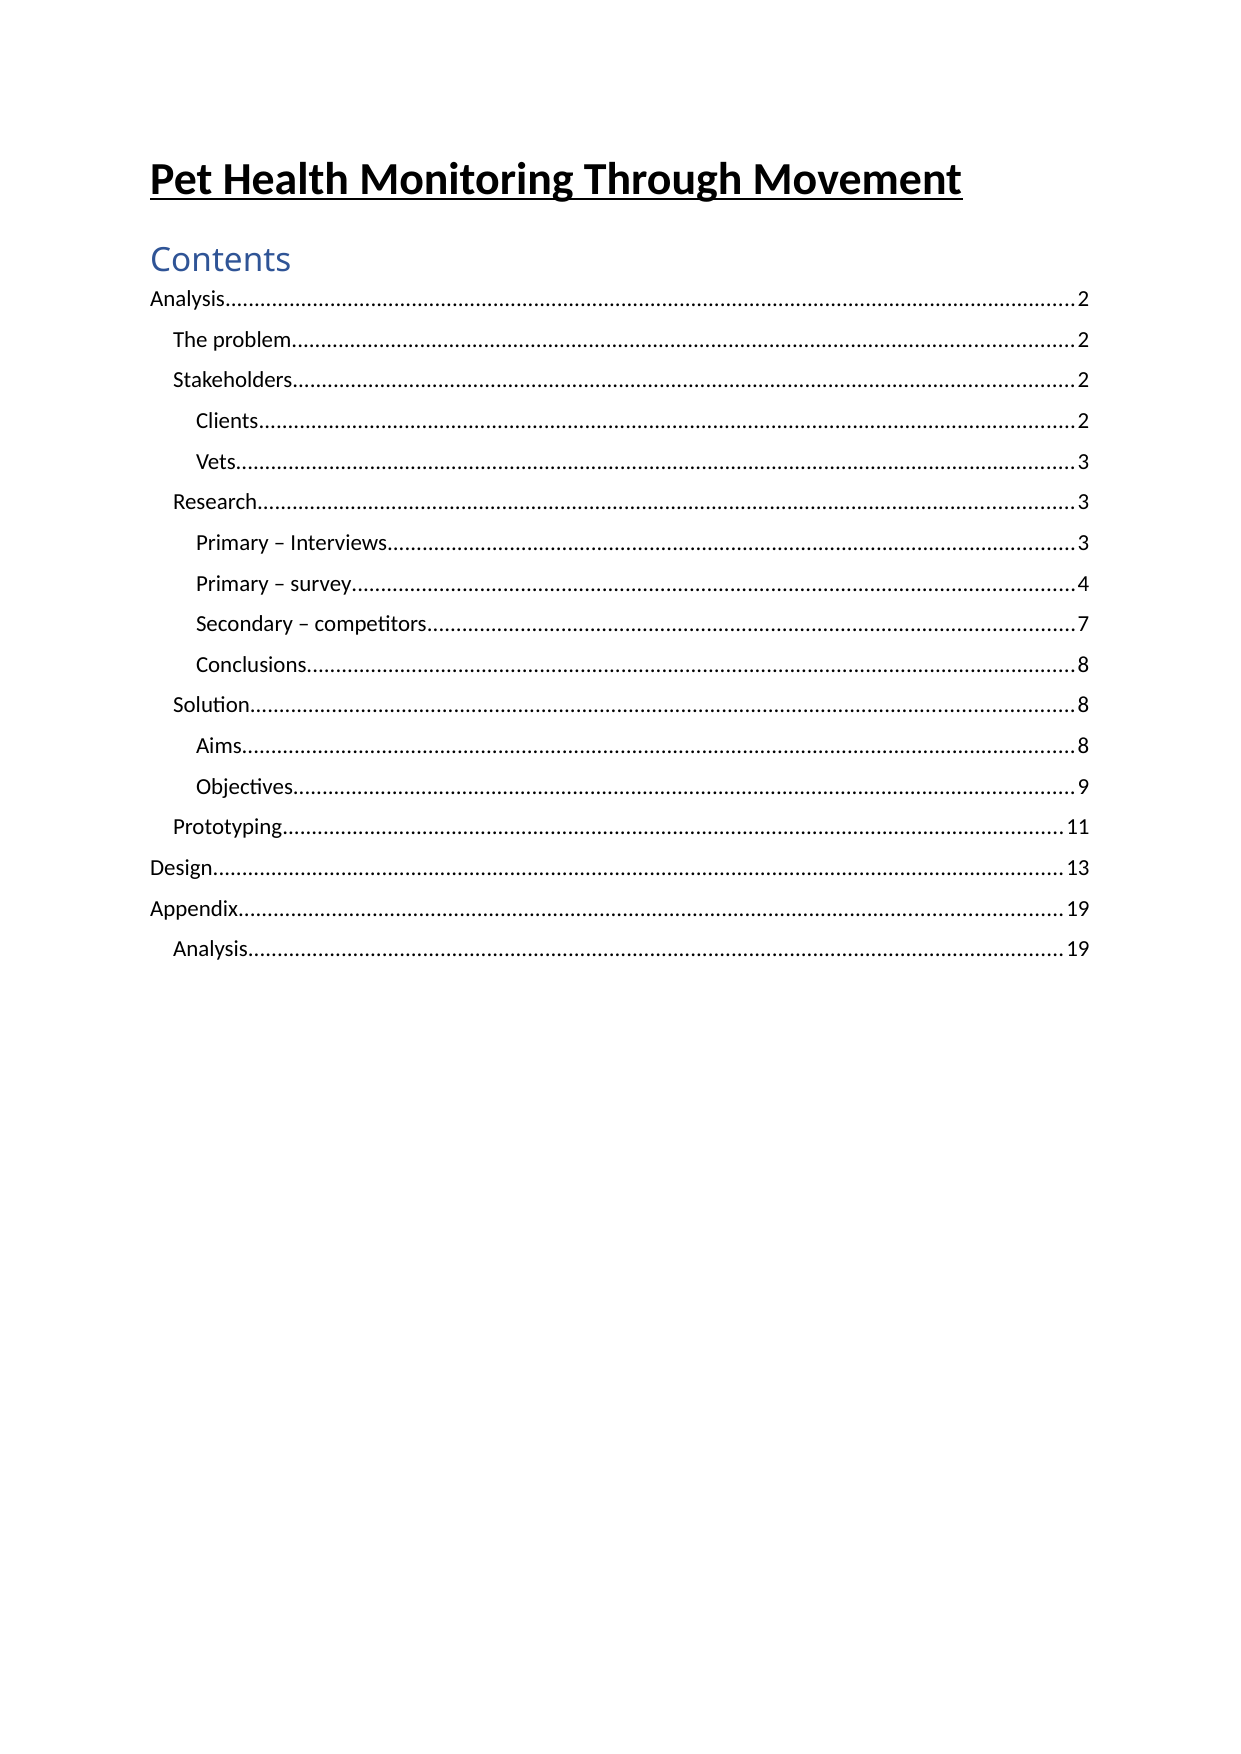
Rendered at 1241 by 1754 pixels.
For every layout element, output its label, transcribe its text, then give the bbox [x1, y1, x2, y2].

text Pet Health Monitoring Through Movement [150, 150, 1090, 206]
